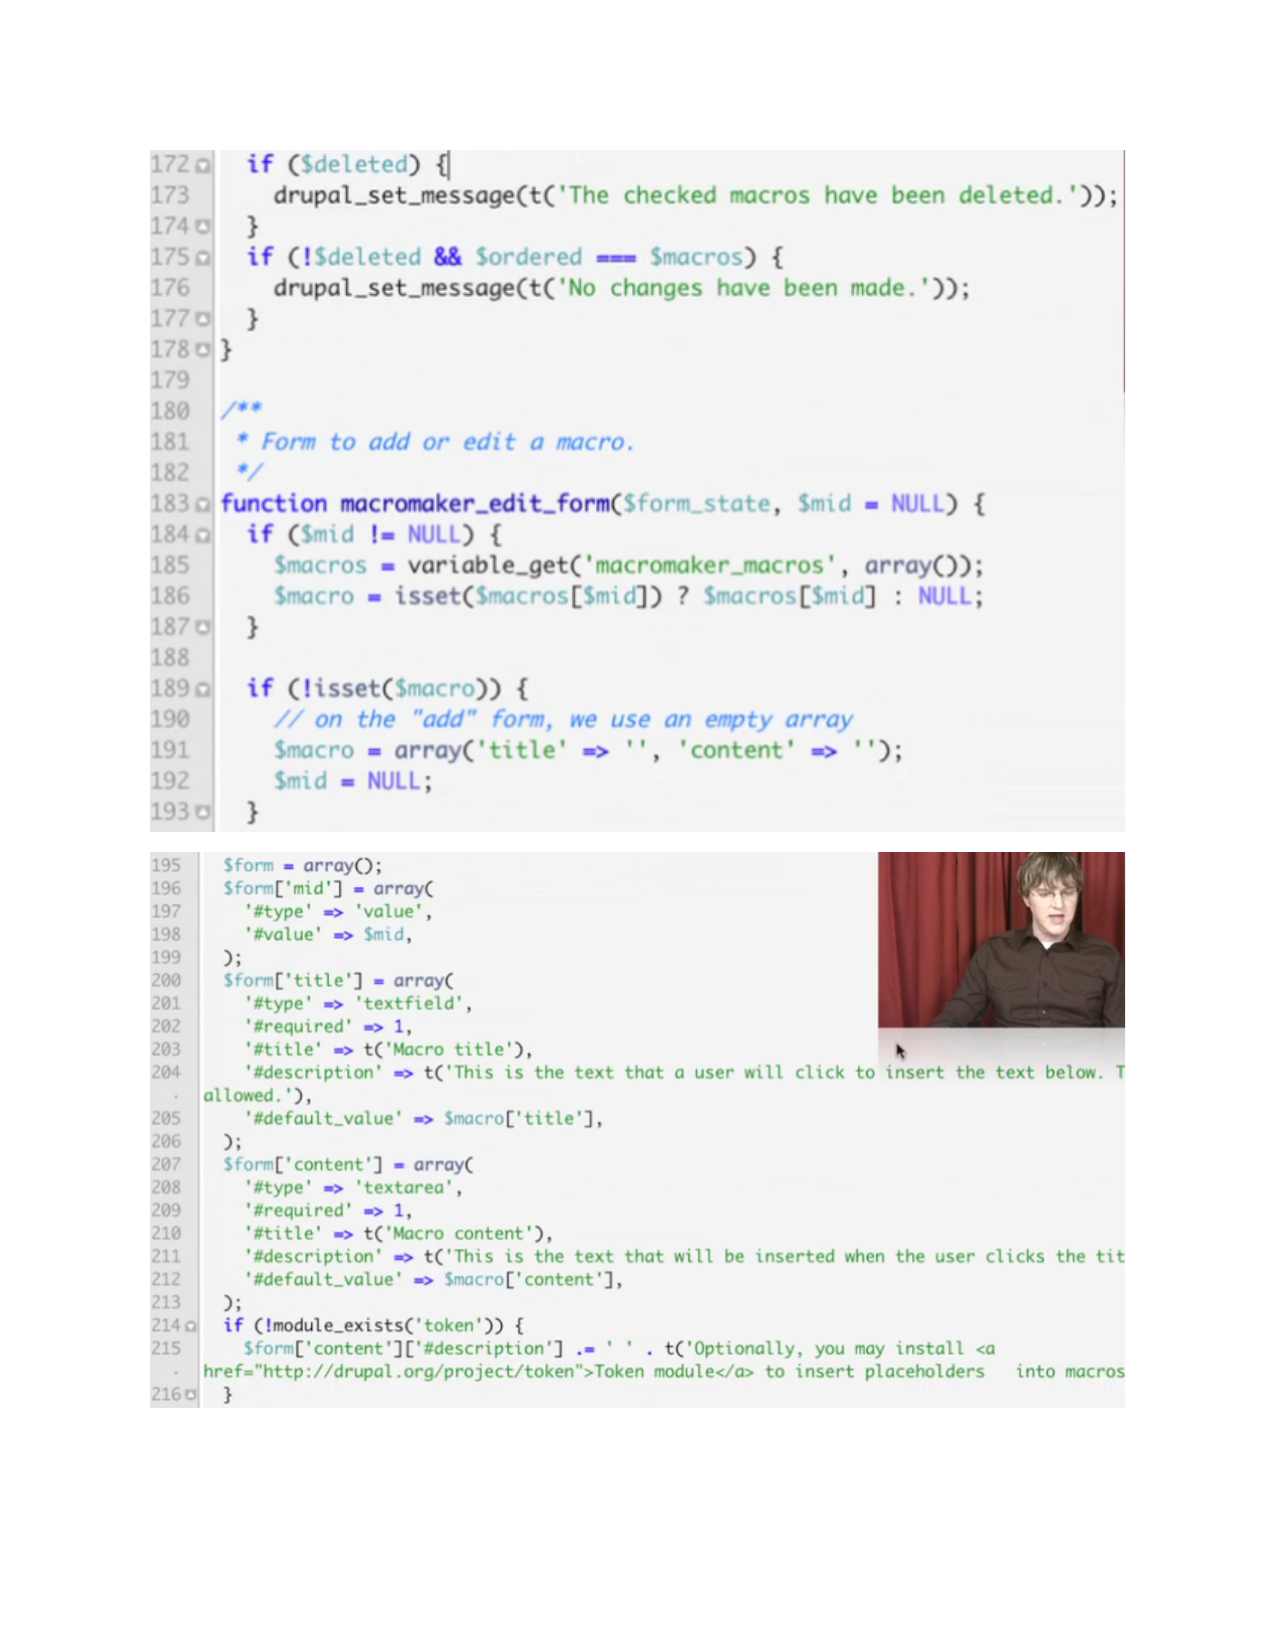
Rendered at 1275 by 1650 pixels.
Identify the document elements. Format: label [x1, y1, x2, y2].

picture [150, 852, 1125, 1408]
picture [150, 150, 1125, 832]
